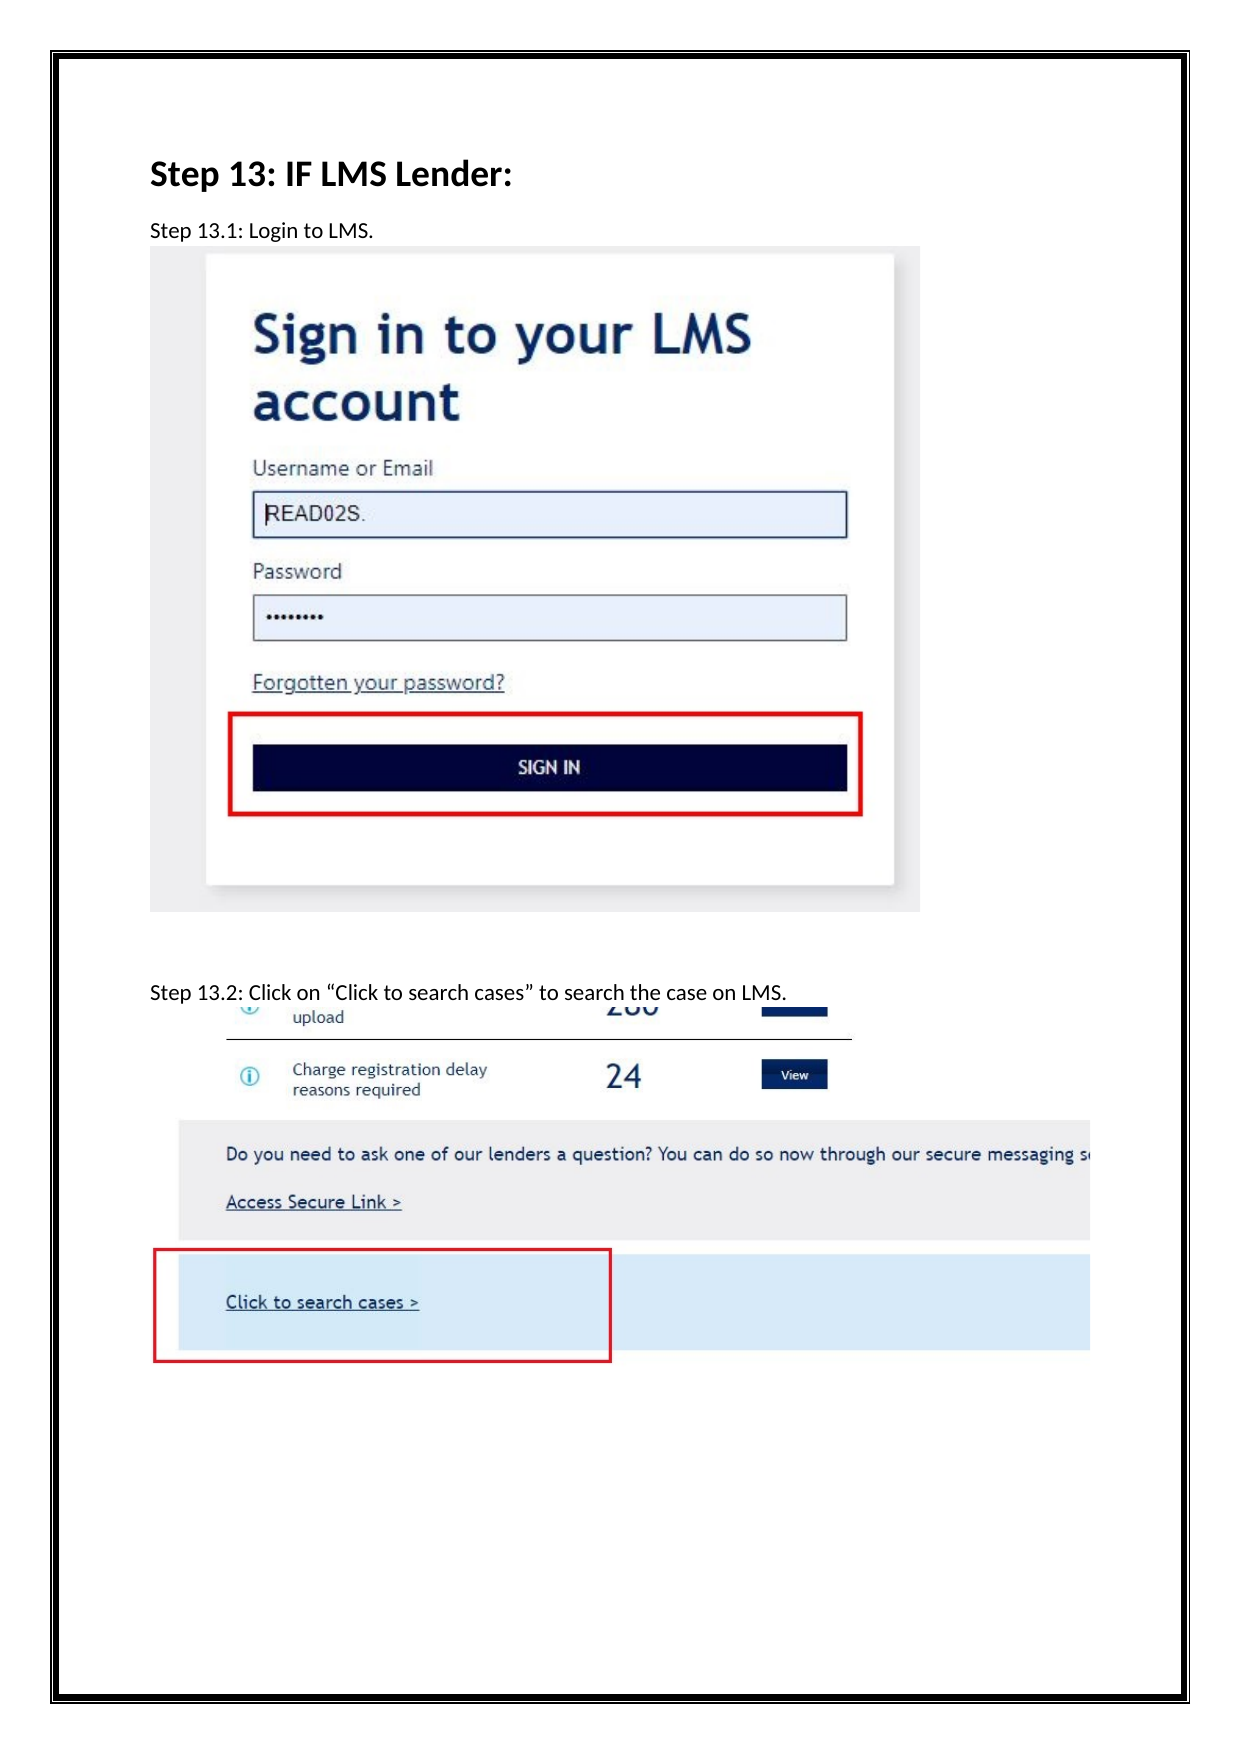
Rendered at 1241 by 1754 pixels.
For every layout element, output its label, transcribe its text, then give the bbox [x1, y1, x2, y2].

picture [150, 246, 921, 912]
picture [150, 1007, 1091, 1378]
text Step 13: IF LMS Lender: [150, 150, 1090, 196]
text Step 13.2: Click on “Click to search cases” to search the case on LMS. [150, 978, 1090, 1007]
